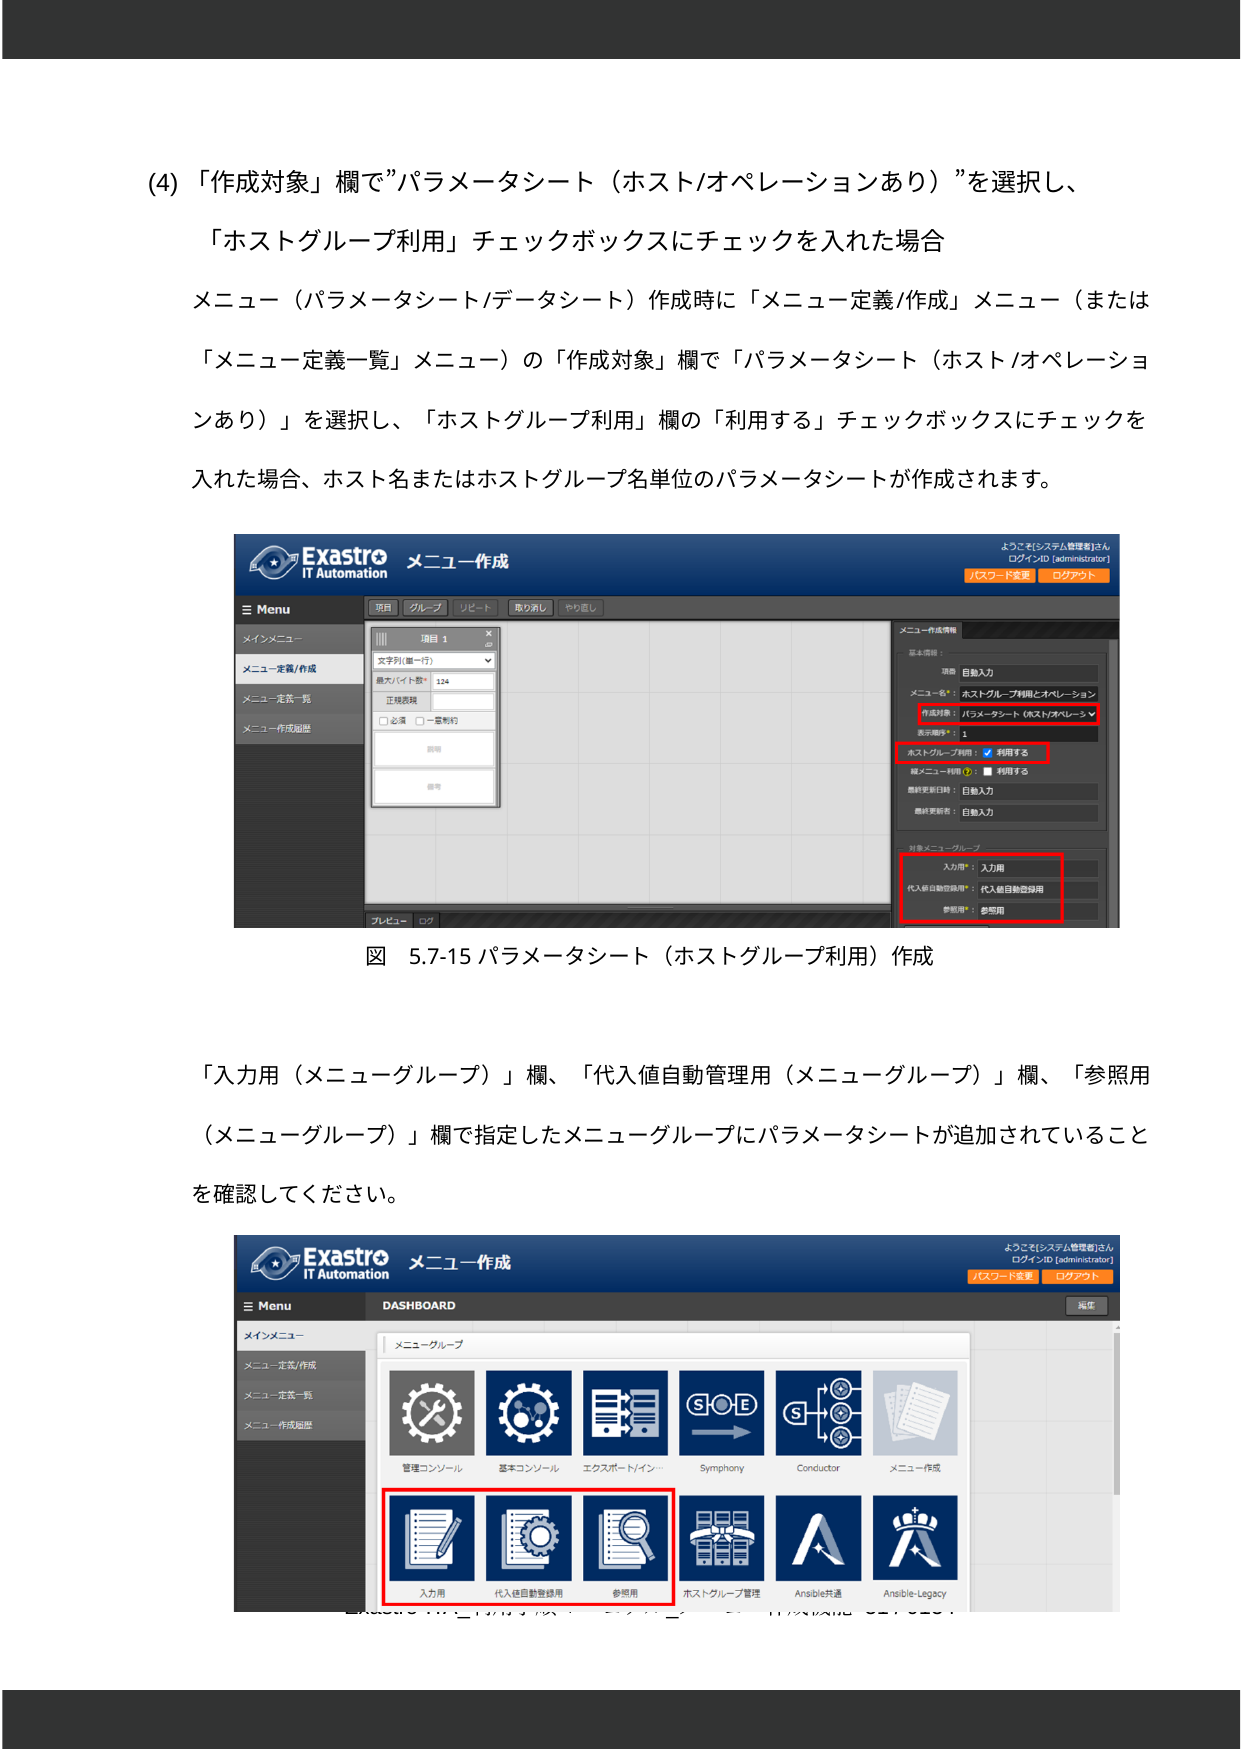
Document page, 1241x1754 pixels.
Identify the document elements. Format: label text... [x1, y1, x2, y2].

picture [233, 534, 1120, 928]
picture [2, 1690, 1241, 1749]
text (4) 「作成対象」欄で”パラメータシート（ホスト/オペレーションあり）”を選択し、 「ホストグループ利用」チェックボックスにチェックを入れた場合 [148, 151, 1152, 270]
list 「入力用（メニューグループ）」欄、「代入値自動管理用（メニューグループ）」欄、「参照用（メニューグループ）」欄で指定したメニューグループにパラメータシートが追加されていることを確認してください。 [191, 1044, 1152, 1223]
picture [2, 0, 1241, 59]
picture [233, 1235, 1120, 1612]
list メニュー（パラメータシート/データシート）作成時に「メニュー定義/作成」メニュー（または「メニュー定義一覧」メニュー）の「作成対象」欄で「パラメータシート（ホスト/オペレーションあり）」を選択し、「ホストグループ利用」欄の「利用する」チェックボックスにチェックを入れた場合、ホスト名またはホストグループ名単位のパラメータシートが作成されます。 [191, 270, 1152, 508]
text 図 5.7-15 パラメータシート（ホストグループ利用）作成 [148, 925, 1152, 985]
